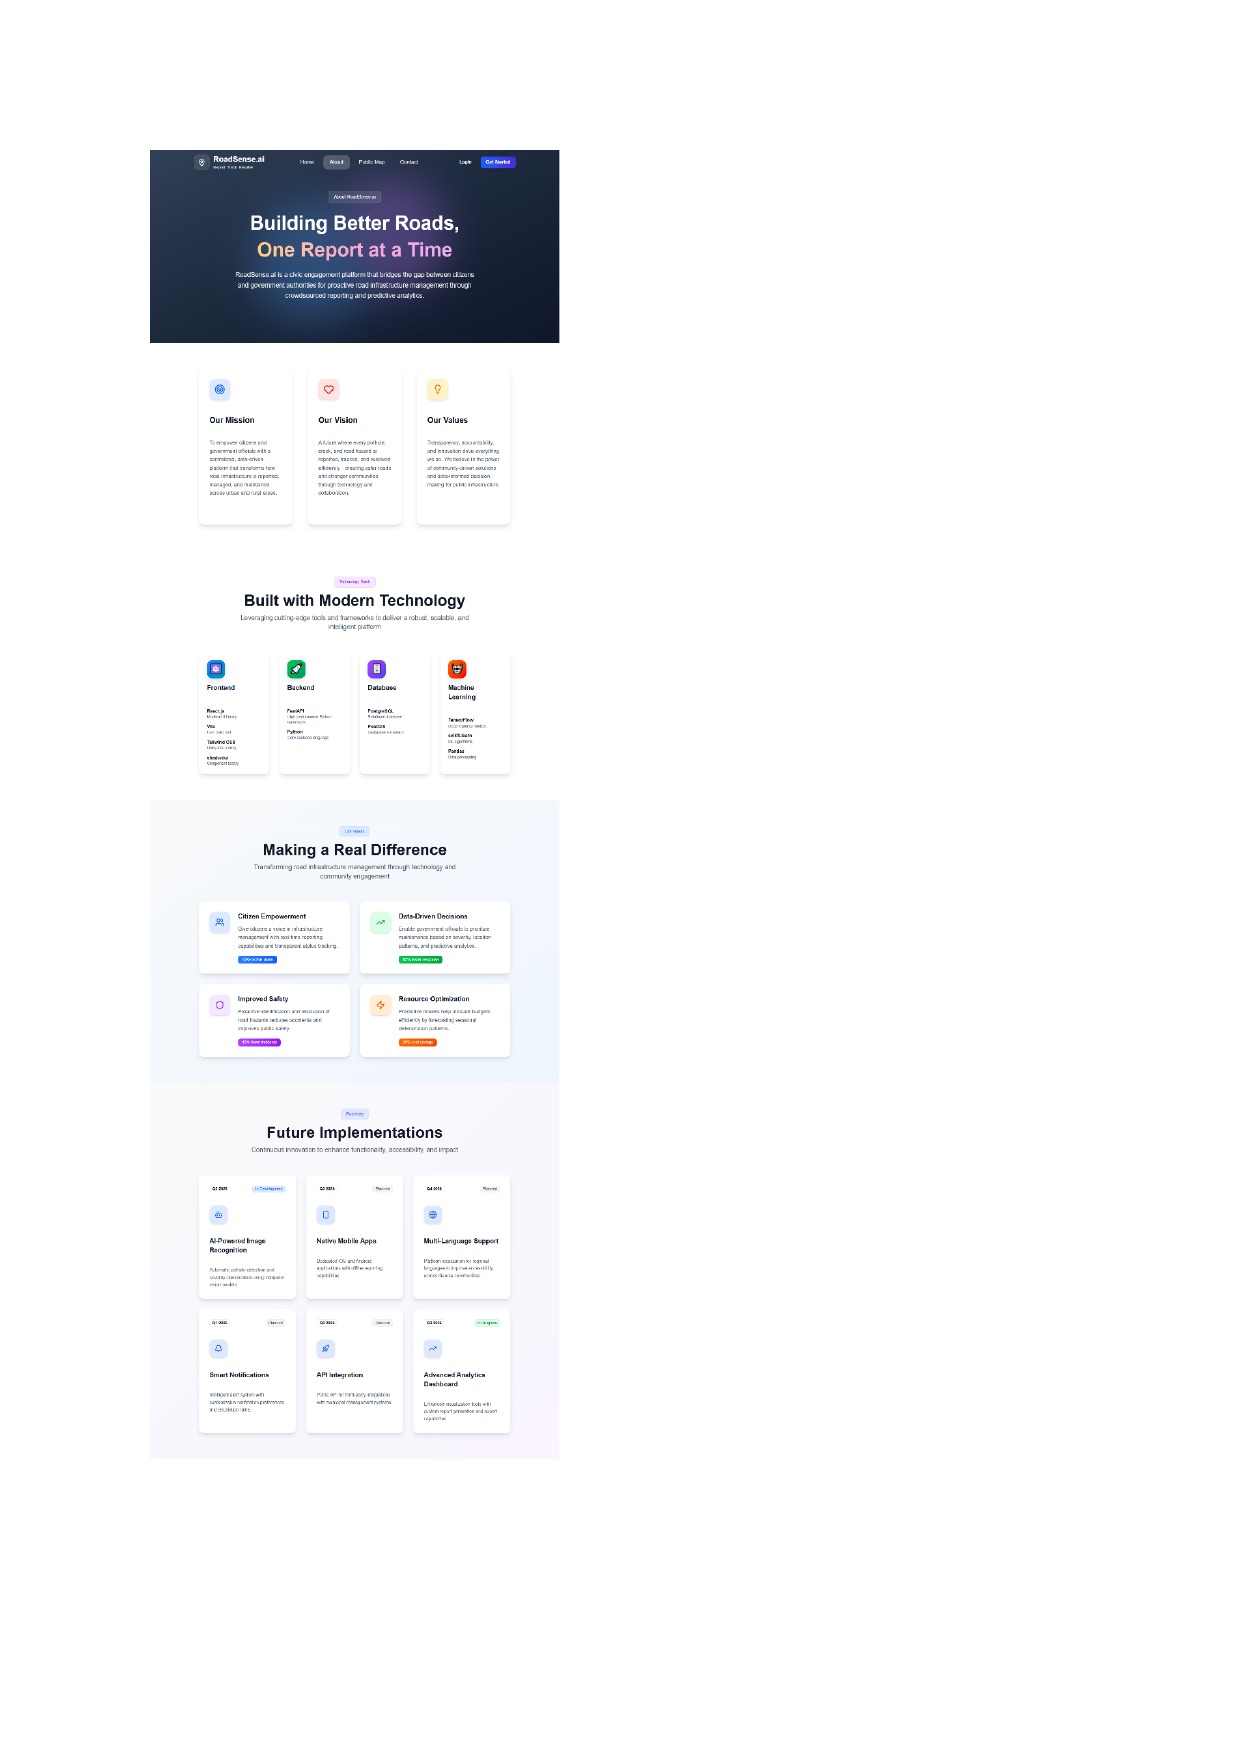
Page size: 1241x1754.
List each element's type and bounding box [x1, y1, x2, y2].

picture [150, 150, 598, 1604]
